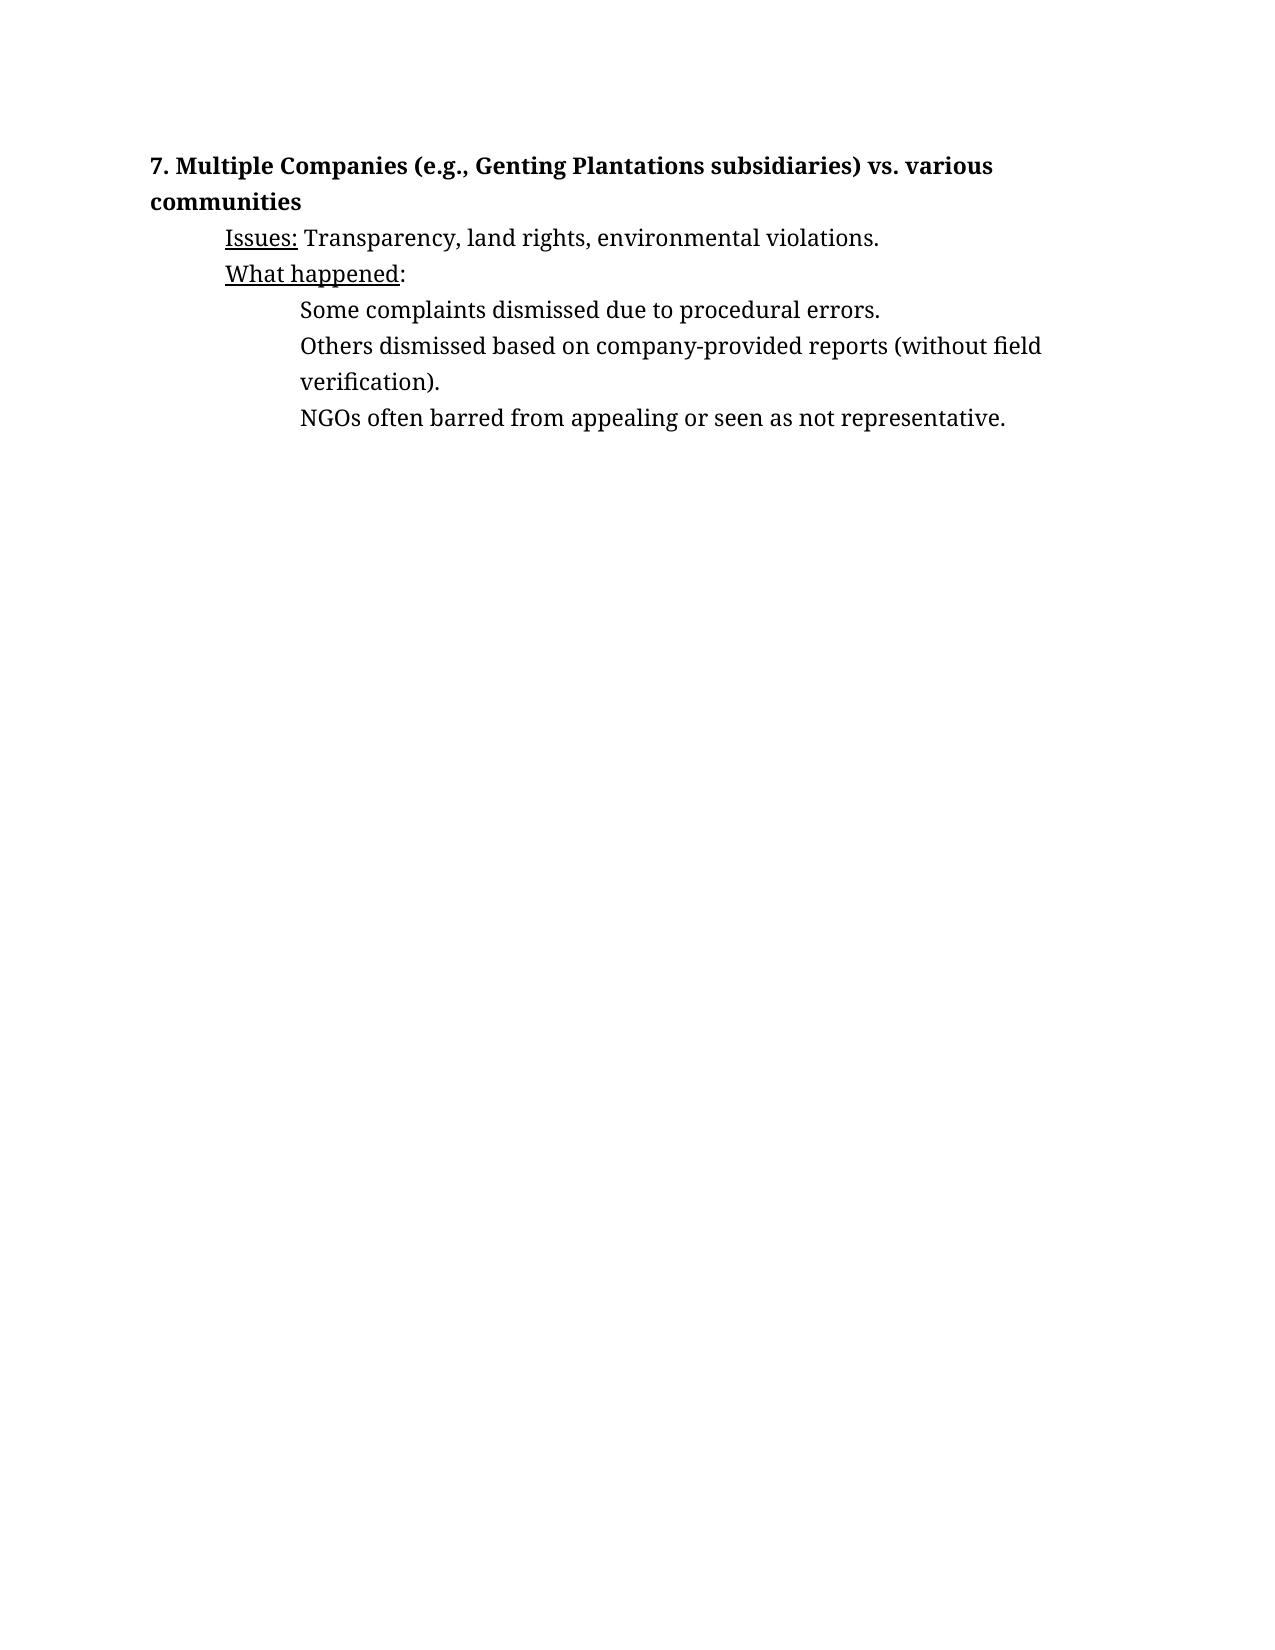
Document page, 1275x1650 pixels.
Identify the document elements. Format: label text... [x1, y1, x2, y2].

text Some complaints dismissed due to procedural errors. [300, 294, 1125, 325]
text 7. Multiple Companies (e.g., Genting Plantations subsidiaries) vs. various communities [150, 150, 1125, 217]
text Issues: Transparency, land rights, environmental violations. [225, 222, 1125, 253]
text What happened: [225, 258, 1125, 289]
text NGOs often barred from appealing or seen as not representative. [300, 402, 1125, 433]
text Others dismissed based on company-provided reports (without field verification). [300, 330, 1125, 397]
